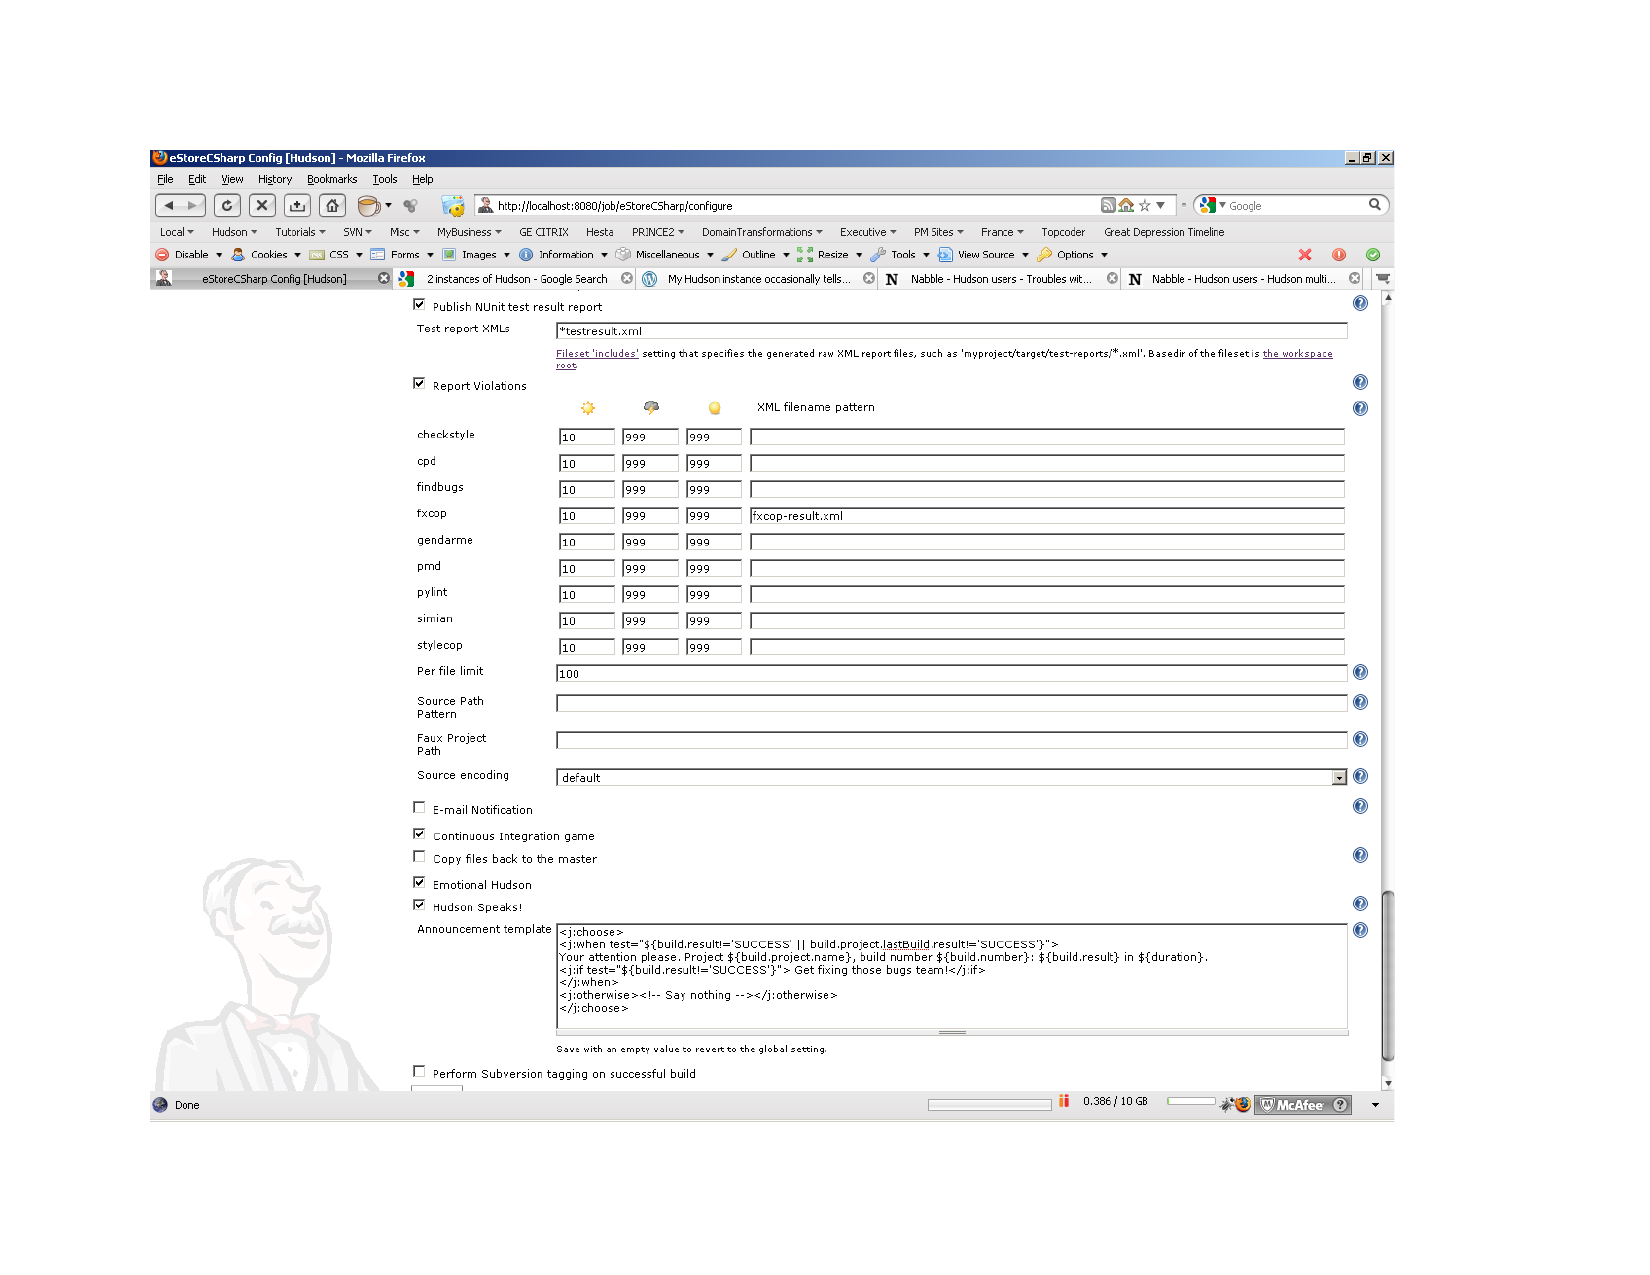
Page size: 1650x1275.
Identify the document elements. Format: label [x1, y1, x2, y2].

picture [150, 150, 1395, 1122]
